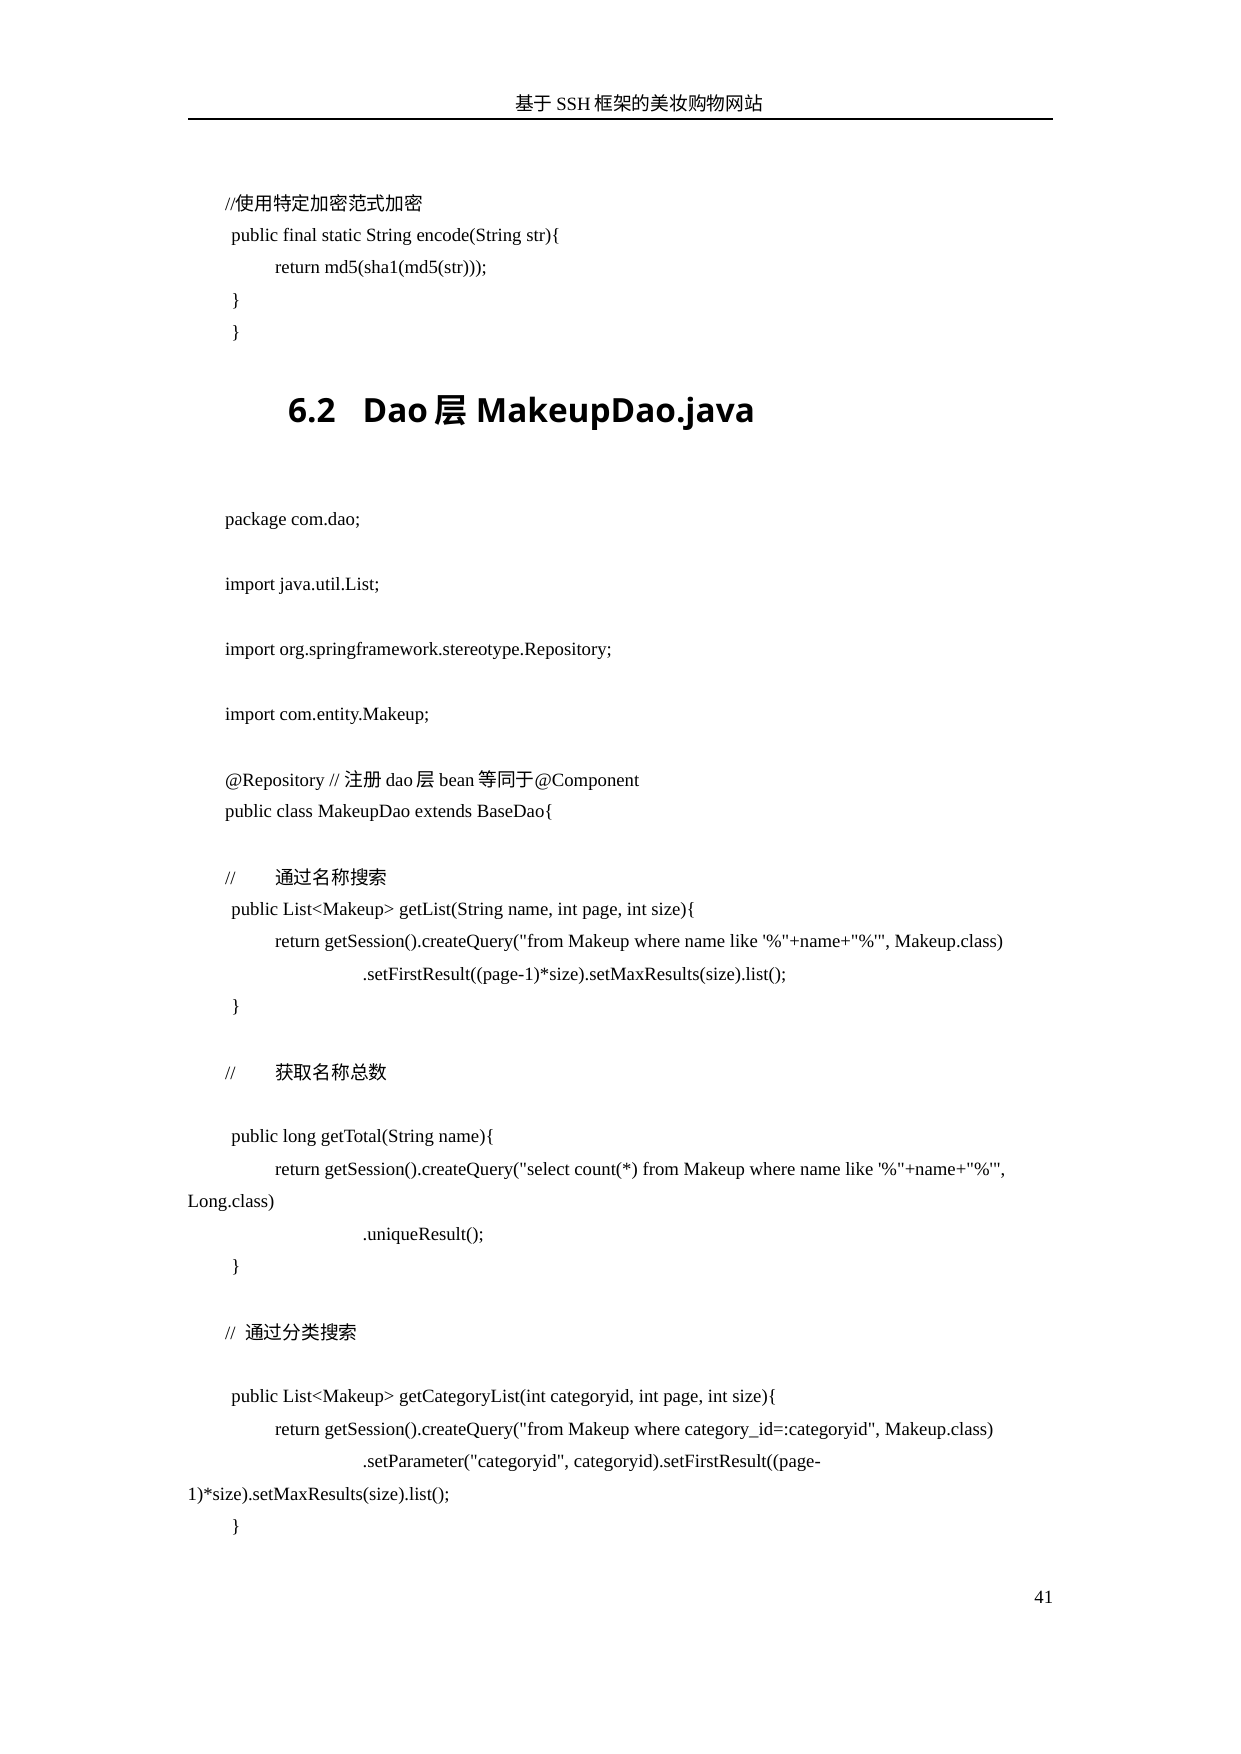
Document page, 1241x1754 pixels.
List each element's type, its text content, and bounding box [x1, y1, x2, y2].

text import org.springframework.stereotype.Repository; [187, 632, 1053, 665]
text } [187, 1510, 1053, 1542]
text return getSession().createQuery("from Makeup where name like '%"+name+"%'", Makeup.class) [187, 925, 1053, 957]
text // 通过分类搜索 [187, 1315, 1053, 1347]
text package com.dao; [187, 502, 1053, 535]
text import java.util.List; [187, 567, 1053, 600]
text } [187, 1250, 1053, 1282]
text return getSession().createQuery("from Makeup where category_id=:categoryid", Makeup.class) [187, 1412, 1053, 1445]
text // 获取名称总数 [187, 1055, 1053, 1087]
text public class MakeupDao extends BaseDao{ [187, 795, 1053, 827]
text } [187, 990, 1053, 1022]
text } [187, 316, 1053, 348]
text public List<Makeup> getCategoryList(int categoryid, int page, int size){ [187, 1380, 1053, 1412]
text return getSession().createQuery("select count(*) from Makeup where name like '%"+name+"%'", Long.class) [187, 1152, 1053, 1217]
text //使用特定加密范式加密 [187, 186, 1053, 218]
text .setParameter("categoryid", categoryid).setFirstResult((page-1)*size).setMaxResults(size).list(); [187, 1445, 1053, 1510]
text // 通过名称搜索 [187, 860, 1053, 892]
text .uniqueResult(); [187, 1217, 1053, 1250]
text } [187, 283, 1053, 316]
text public long getTotal(String name){ [187, 1120, 1053, 1152]
subtitle Dao层 MakeupDao.java [288, 375, 1053, 440]
text return md5(sha1(md5(str))); [187, 251, 1053, 283]
text @Repository // 注册dao层bean等同于@Component [187, 762, 1053, 795]
text public List<Makeup> getList(String name, int page, int size){ [187, 892, 1053, 925]
text public final static String encode(String str){ [187, 218, 1053, 251]
text .setFirstResult((page-1)*size).setMaxResults(size).list(); [187, 957, 1053, 990]
text import com.entity.Makeup; [187, 697, 1053, 730]
